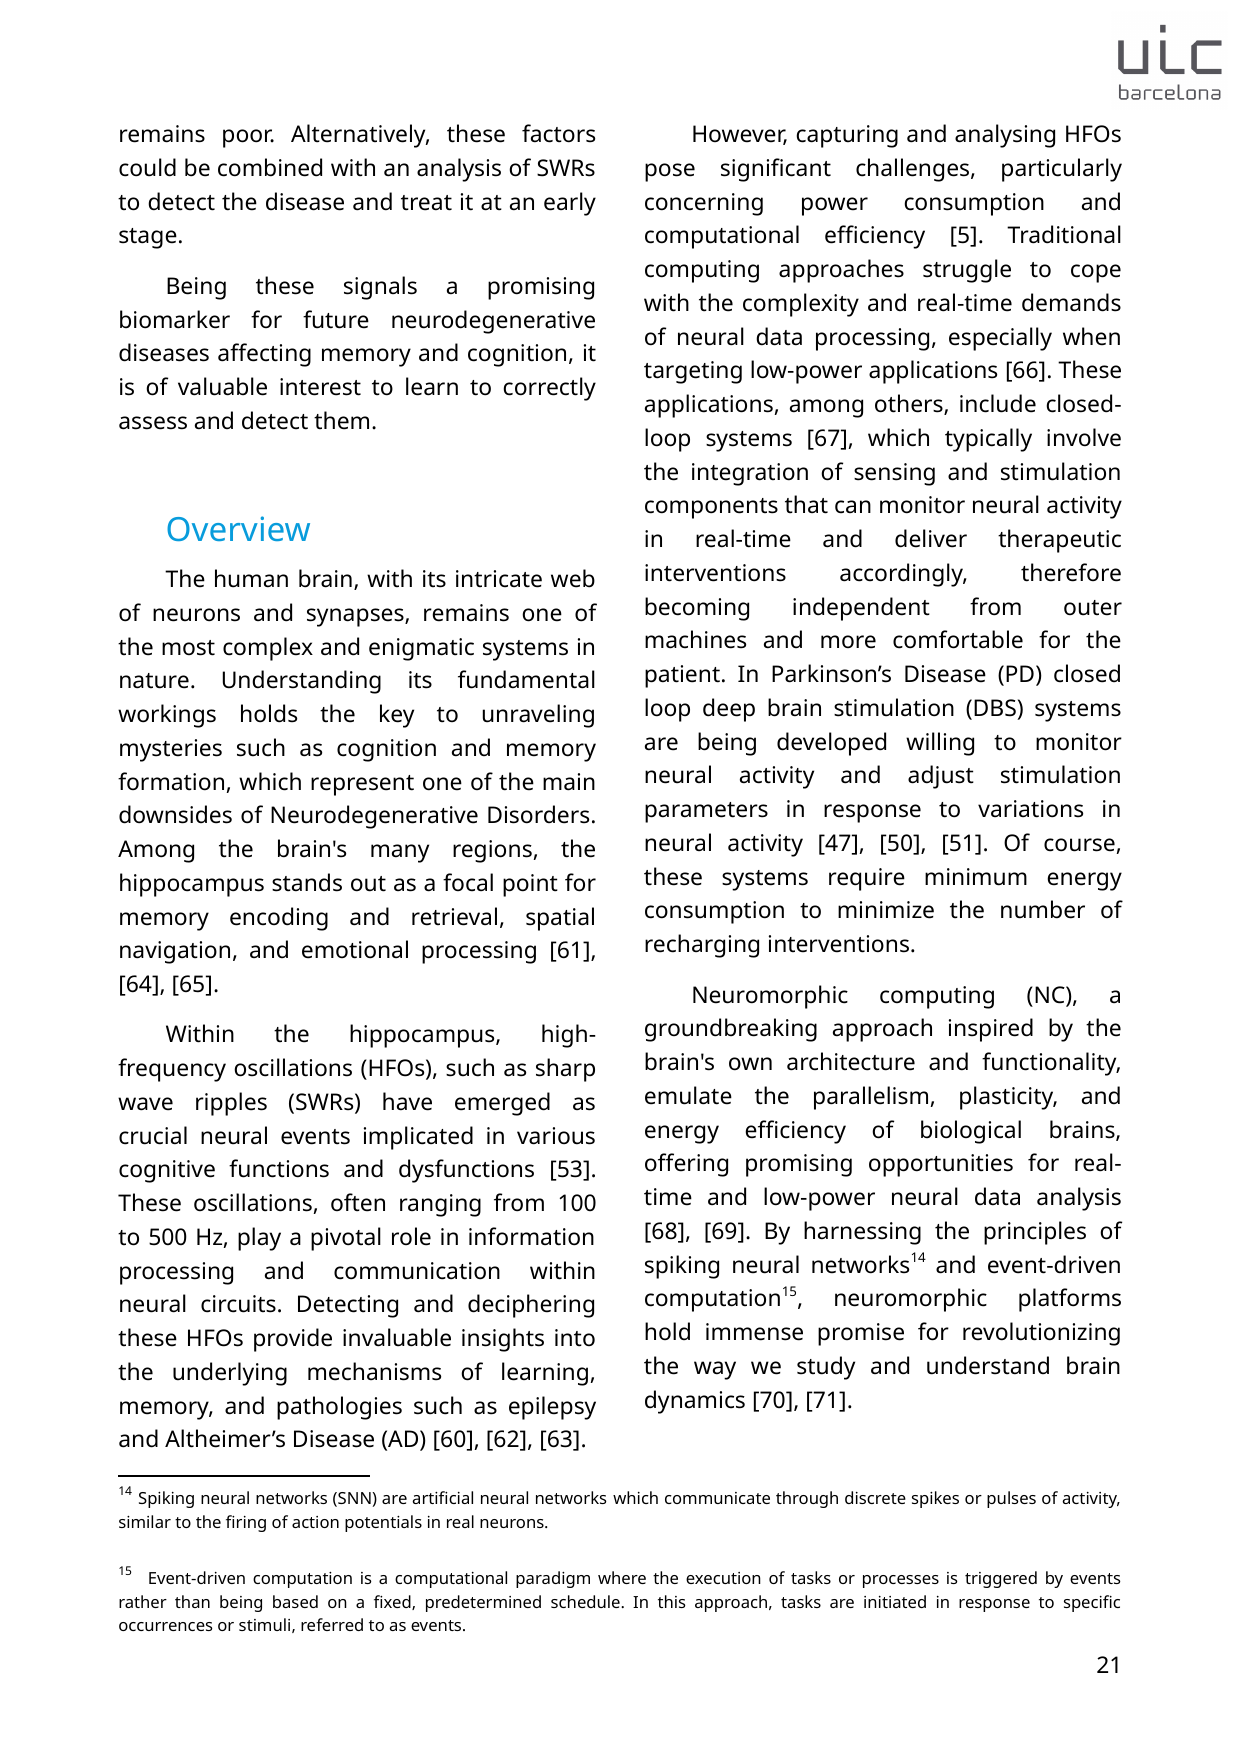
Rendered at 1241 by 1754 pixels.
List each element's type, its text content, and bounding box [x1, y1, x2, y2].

text Within the hippocampus, high-frequency oscillations (HFOs), such as sharp wave ripples (SWRs) have emerged as crucial neural events implicated in various cognitive functions and dysfunctions . These oscillations, often ranging from 100 to 500 Hz, play a pivotal role in information processing and communication within neural circuits. Detecting and deciphering these HFOs provide invaluable insights into the underlying mechanisms of learning, memory, and pathologies such as epilepsy and Altheimer’s Disease (AD) . [118, 1018, 596, 1454]
text Neuromorphic computing (NC), a groundbreaking approach inspired by the brain's own architecture and functionality, emulate the parallelism, plasticity, and energy efficiency of biological brains, offering promising opportunities for real-time and low-power neural data analysis . By harnessing the principles of spiking neural networks and event-driven computation, neuromorphic platforms hold immense promise for revolutionizing the way we study and understand brain dynamics . [644, 978, 1122, 1415]
text However, capturing and analysing HFOs pose significant challenges, particularly concerning power consumption and computational efficiency . Traditional computing approaches struggle to cope with the complexity and real-time demands of neural data processing, especially when targeting low-power applications . These applications, among others, include closed-loop systems , which typically involve the integration of sensing and stimulation components that can monitor neural activity in real-time and deliver therapeutic interventions accordingly, therefore becoming independent from outer machines and more comfortable for the patient. In Parkinson’s Disease (PD) closed loop deep brain stimulation (DBS) systems are being developed willing to monitor neural activity and adjust stimulation parameters in response to variations in neural activity . Of course, these systems require minimum energy consumption to minimize the number of recharging interventions. [644, 118, 1122, 959]
subtitle Overview [118, 506, 596, 551]
text The human brain, with its intricate web of neurons and synapses, remains one of the most complex and enigmatic systems in nature. Understanding its fundamental workings holds the key to unraveling mysteries such as cognition and memory formation, which represent one of the main downsides of Neurodegenerative Disorders. Among the brain's many regions, the hippocampus stands out as a focal point for memory encoding and retrieval, spatial navigation, and emotional processing . [118, 563, 596, 999]
text Being these signals a promising biomarker for future neurodegenerative diseases affecting memory and cognition, it is of valuable interest to learn to correctly assess and detect them. [118, 270, 596, 436]
picture [1110, 11, 1229, 110]
